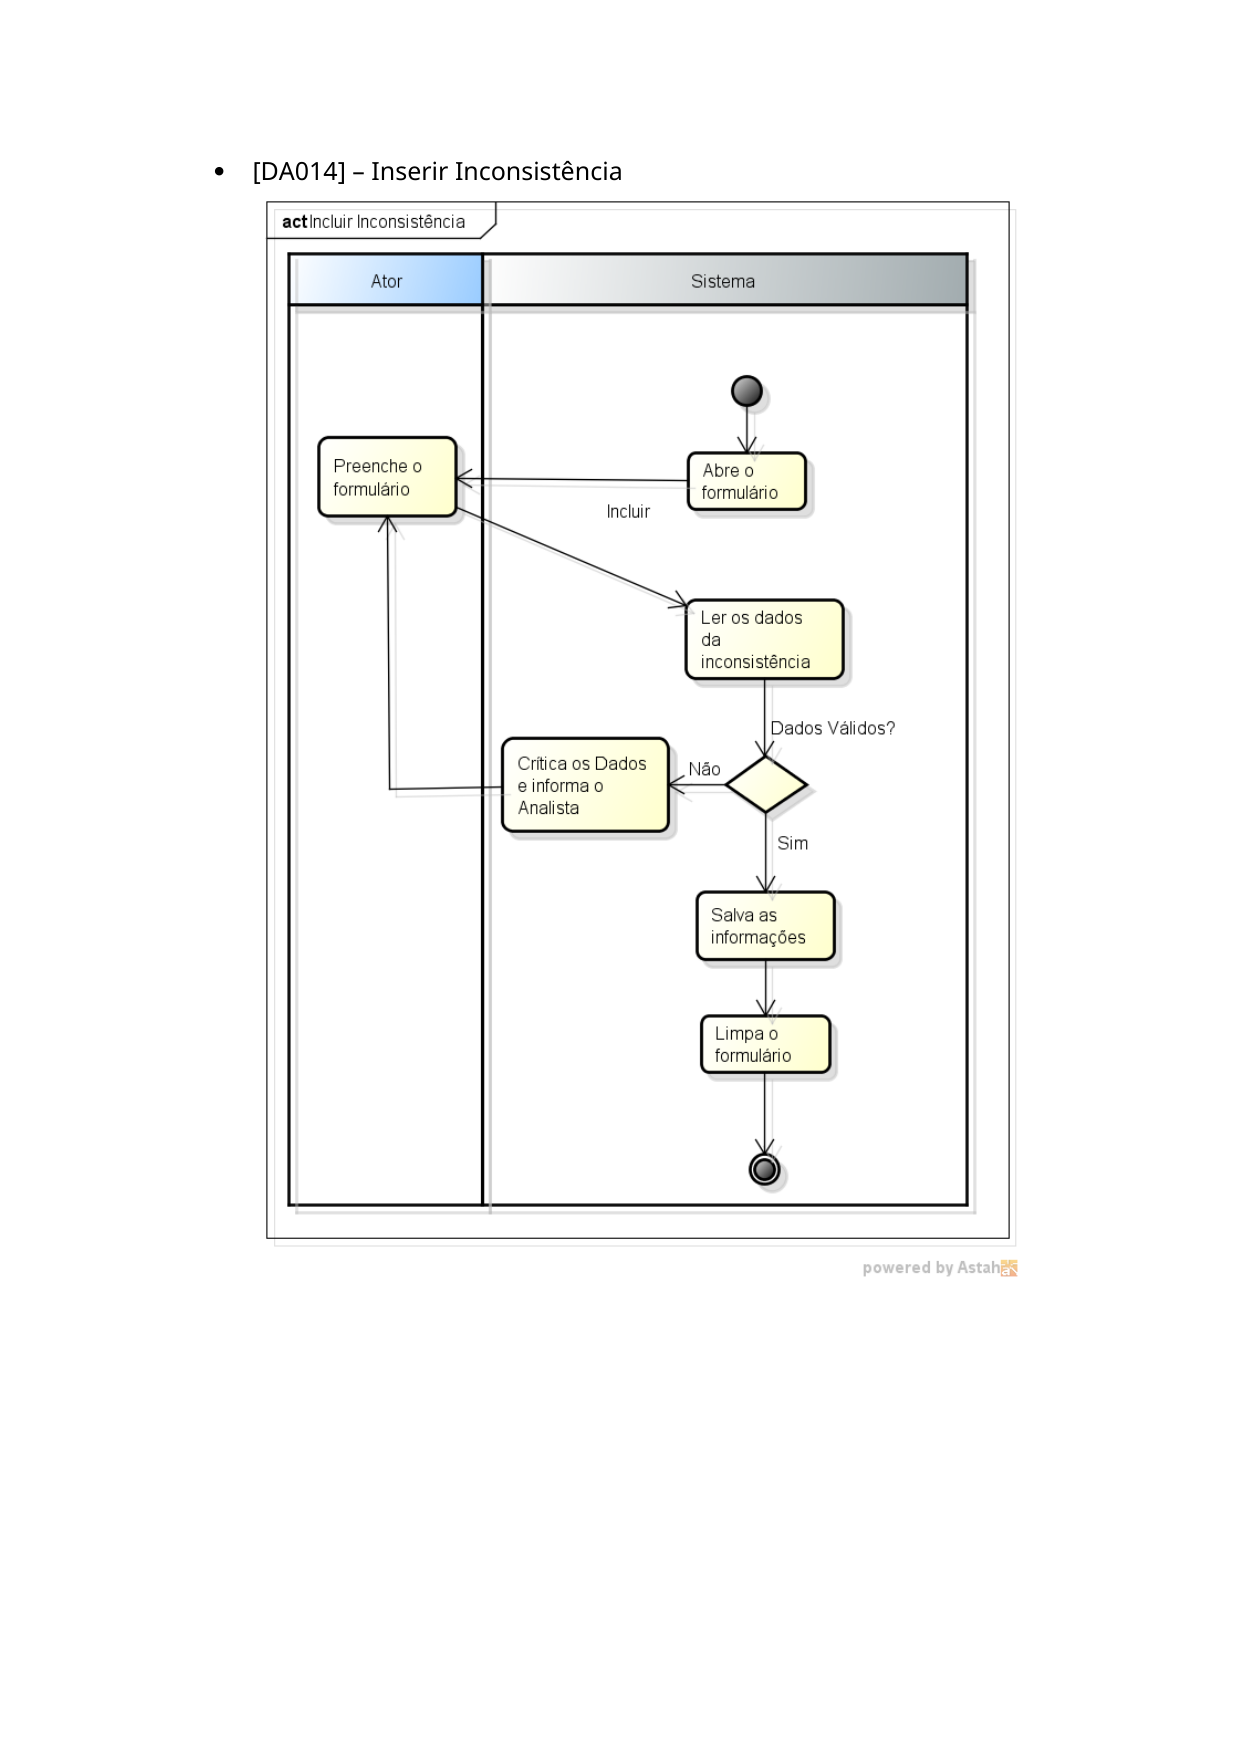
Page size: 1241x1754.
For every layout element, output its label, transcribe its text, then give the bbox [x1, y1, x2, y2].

picture [252, 187, 1023, 1282]
list [DA014] – Inserir Inconsistência [215, 154, 1063, 188]
